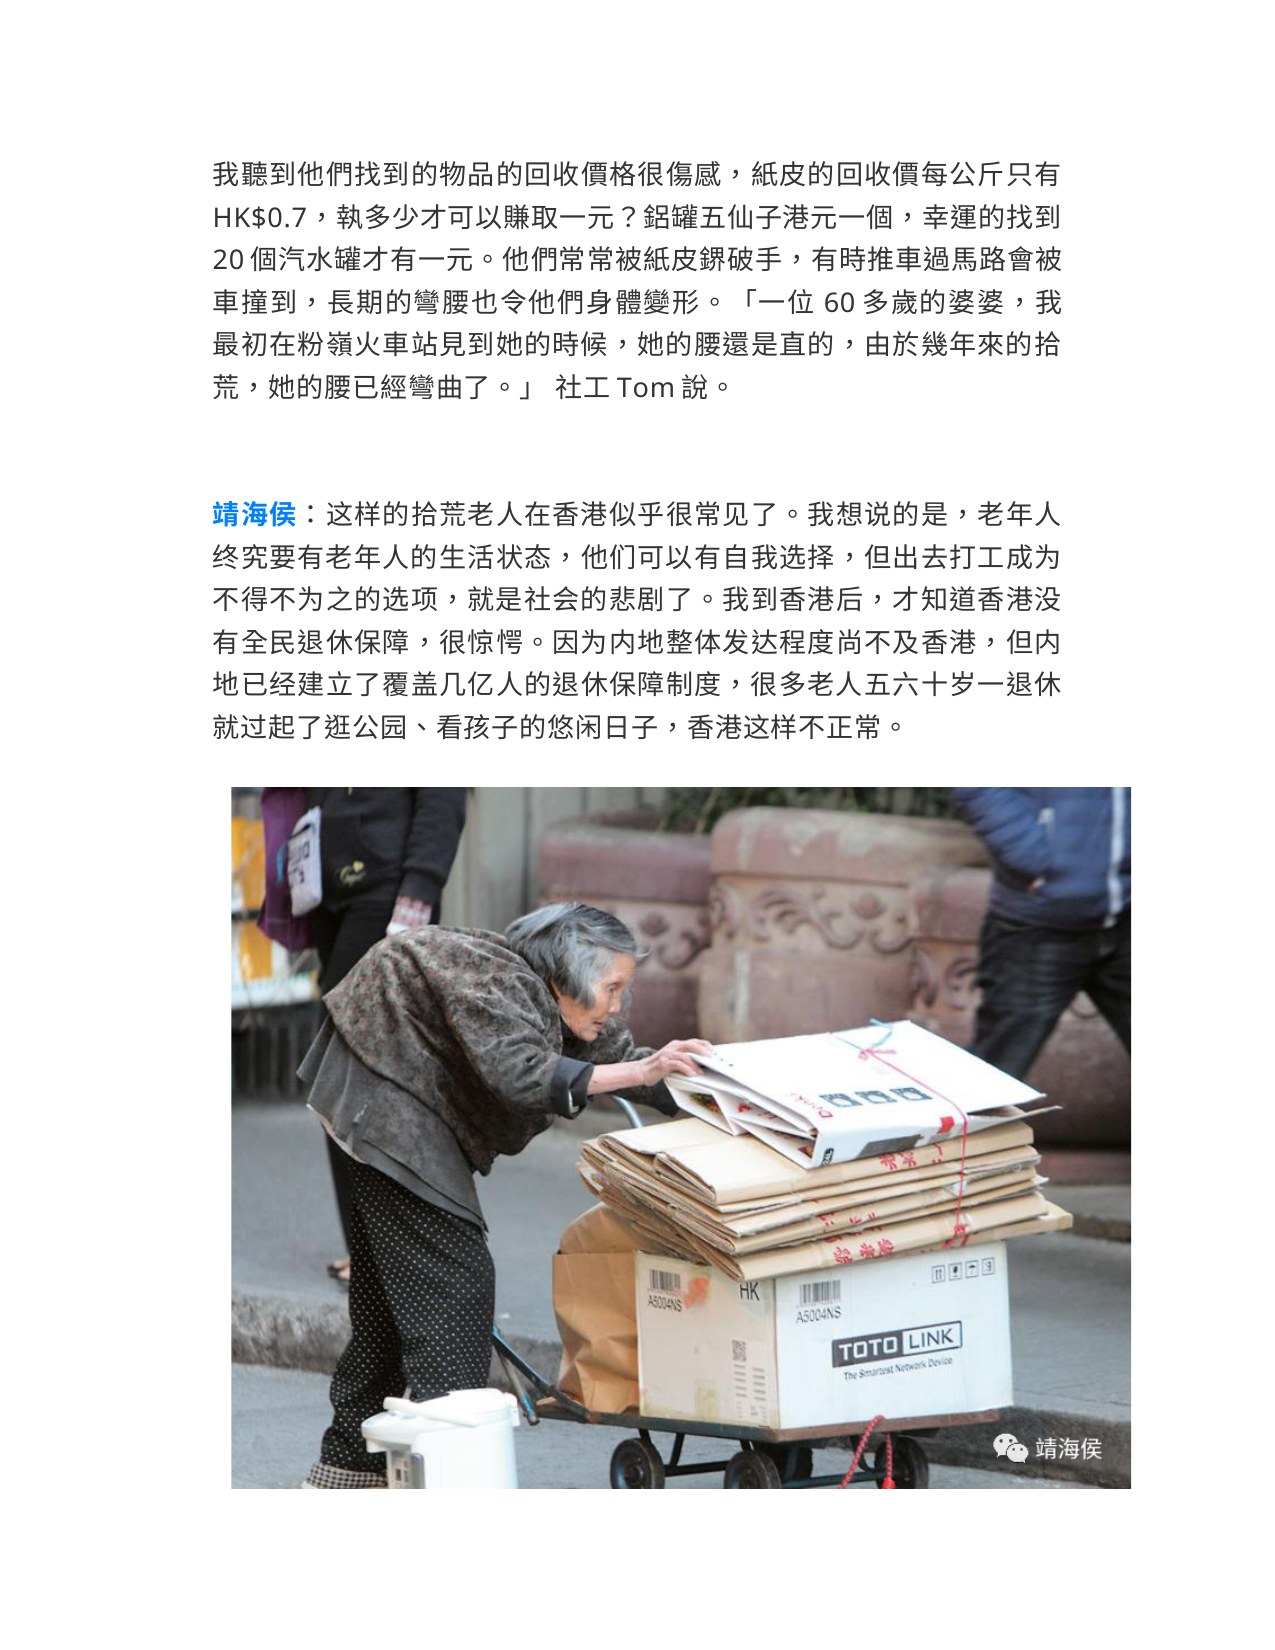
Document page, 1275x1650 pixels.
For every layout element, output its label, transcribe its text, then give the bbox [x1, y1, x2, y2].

text 我聽到他們找到的物品的回收價格很傷感，紙皮的回收價每公斤只有HK$0.7，執多少才可以賺取一元？鋁罐五仙子港元一個，幸運的找到20個汽水罐才有一元。他們常常被紙皮鎅破手，有時推車過馬路會被車撞到，長期的彎腰也令他們身體變形。「一位60多歲的婆婆，我最初在粉嶺火車站見到她的時候，她的腰還是直的，由於幾年來的拾荒，她的腰已經彎曲了。」 社工Tom說。 [212, 150, 1062, 405]
picture [231, 787, 1132, 1489]
text 靖海侯：这样的拾荒老人在香港似乎很常见了。我想说的是，老年人终究要有老年人的生活状态，他们可以有自我选择，但出去打工成为不得不为之的选项，就是社会的悲剧了。我到香港后，才知道香港没有全民退休保障，很惊愕。因为内地整体发达程度尚不及香港，但内地已经建立了覆盖几亿人的退休保障制度，很多老人五六十岁一退休就过起了逛公园、看孩子的悠闲日子，香港这样不正常。 [212, 490, 1062, 745]
